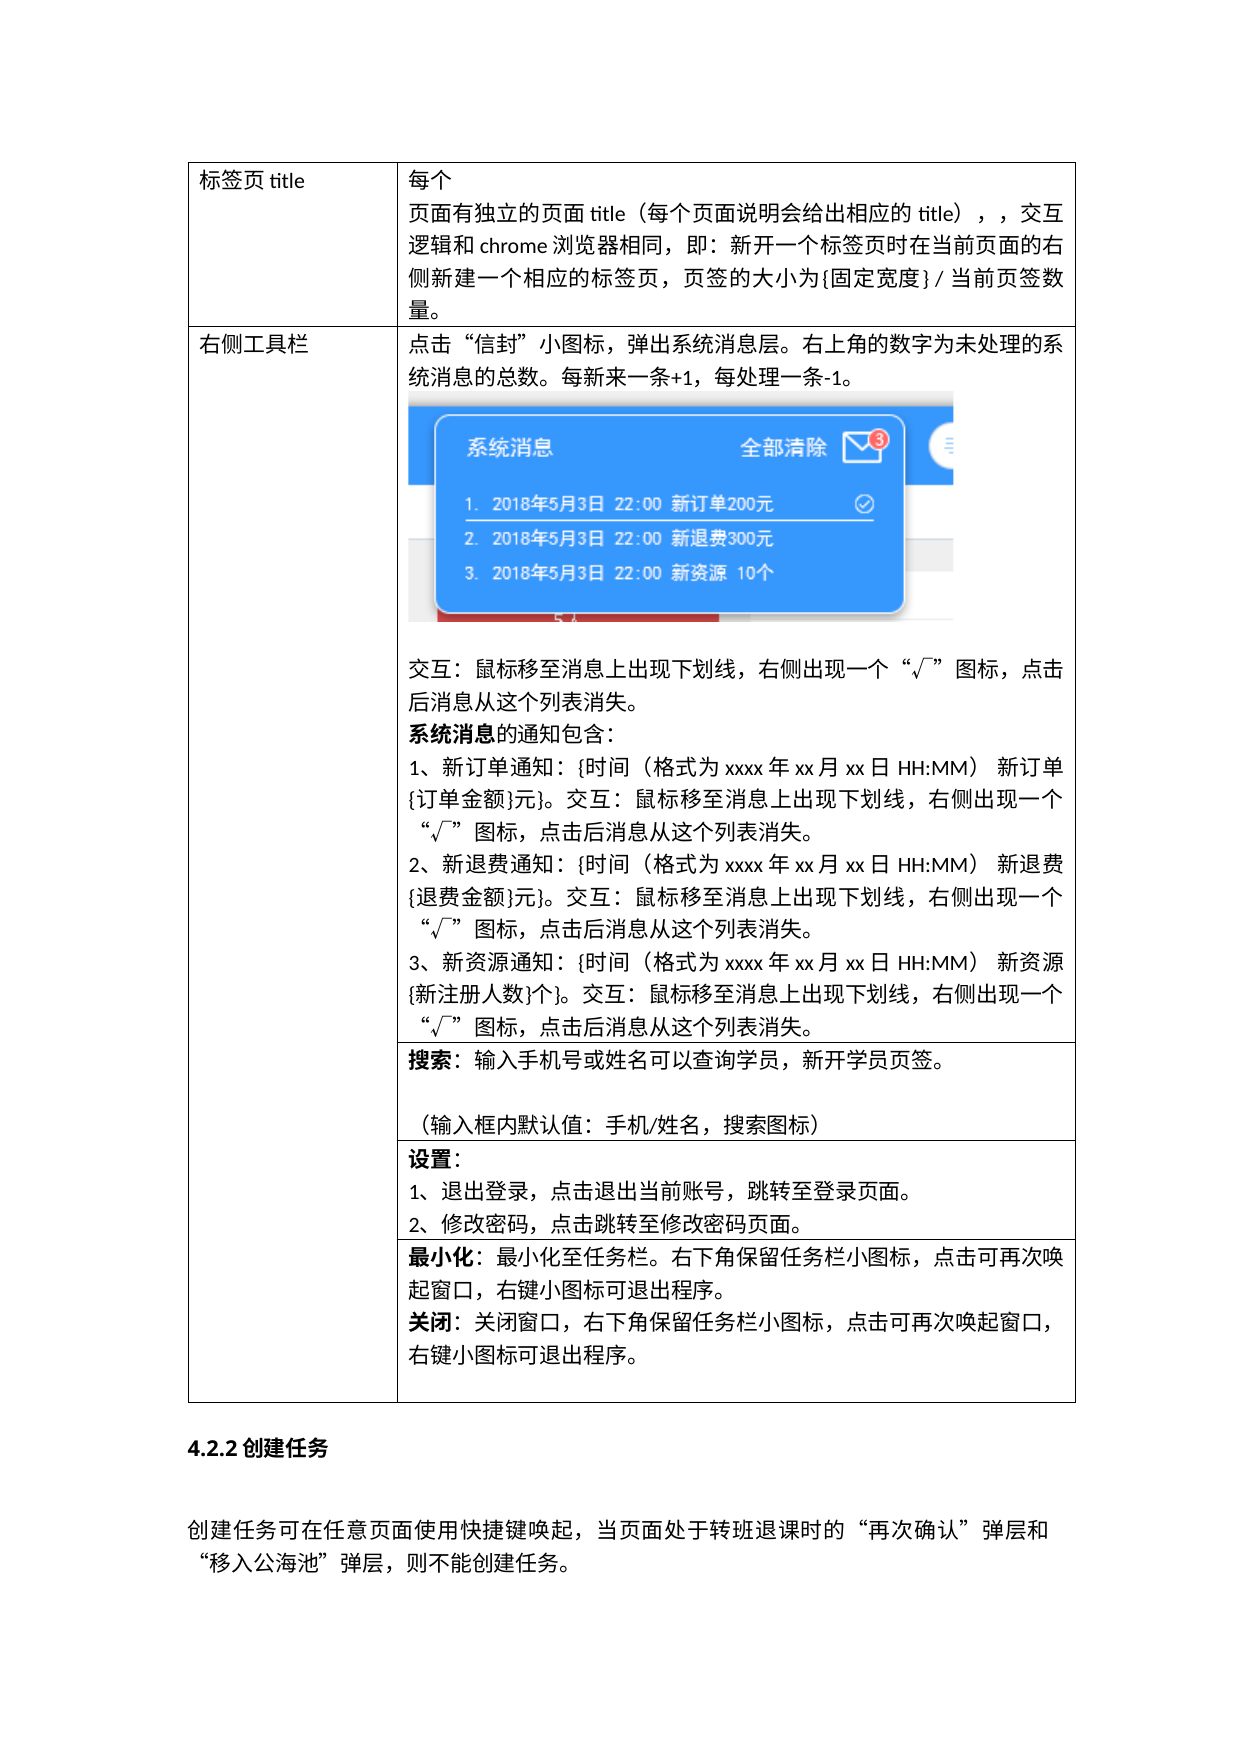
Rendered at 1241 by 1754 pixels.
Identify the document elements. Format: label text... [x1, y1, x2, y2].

table_cell 点击“信封”小图标，弹出系统消息层。右上角的数字为未处理的系统消息的总数。每新来一条+1，每处理一条-1。 交互：鼠标移至消息上出现下划线，右侧出现一个“√”图标，点击后消息从这个列表消失。 系统消息的通知包含： 1、新订单通知：{时间（格式为xxxx年xx月xx日 HH:MM） 新订单{订单金额}元}。交互：鼠标移至消息上出现下划线，右侧出现一个“√”图标，点击后消息从这个列表消失。 2、新退费通知：{时间（格式为xxxx年xx月xx日 HH:MM） 新退费{退费金额}元}。交互：鼠标移至消息上出现下划线，右侧出现一个“√”图标，点击后消息从这个列表消失。 3、新资源通知：{时间（格式为xxxx年xx月xx日 HH:MM） 新资源{新注册人数}个}。交互：鼠标移至消息上出现下划线，右侧出现一个“√”图标，点击后消息从这个列表消失。 [398, 327, 1075, 1042]
table_cell 设置： 退出登录，点击退出当前账号，跳转至登录页面。 修改密码，点击跳转至修改密码页面。 [398, 1141, 1075, 1239]
table_cell 每个 页面有独立的页面title（每个页面说明会给出相应的title），，交互逻辑和chrome浏览器相同，即：新开一个标签页时在当前页面的右侧新建一个相应的标签页，页签的大小为{固定宽度} / 当前页签数量。 [398, 163, 1075, 326]
table_cell 标签页title [189, 163, 397, 326]
table_cell 搜索：输入手机号或姓名可以查询学员，新开学员页签。 （输入框内默认值：手机/姓名，搜索图标） [398, 1043, 1075, 1140]
subtitle 4.2.2创建任务 [187, 1430, 1053, 1463]
text 创建任务可在任意页面使用快捷键唤起，当页面处于转班退课时的“再次确认”弹层和“移入公海池”弹层，则不能创建任务。 [187, 1513, 1053, 1578]
table_cell 右侧工具栏 [189, 327, 397, 1402]
picture [408, 391, 954, 622]
table_cell 最小化：最小化至任务栏。右下角保留任务栏小图标，点击可再次唤起窗口，右键小图标可退出程序。 关闭：关闭窗口，右下角保留任务栏小图标，点击可再次唤起窗口，右键小图标可退出程序。 [398, 1240, 1075, 1402]
